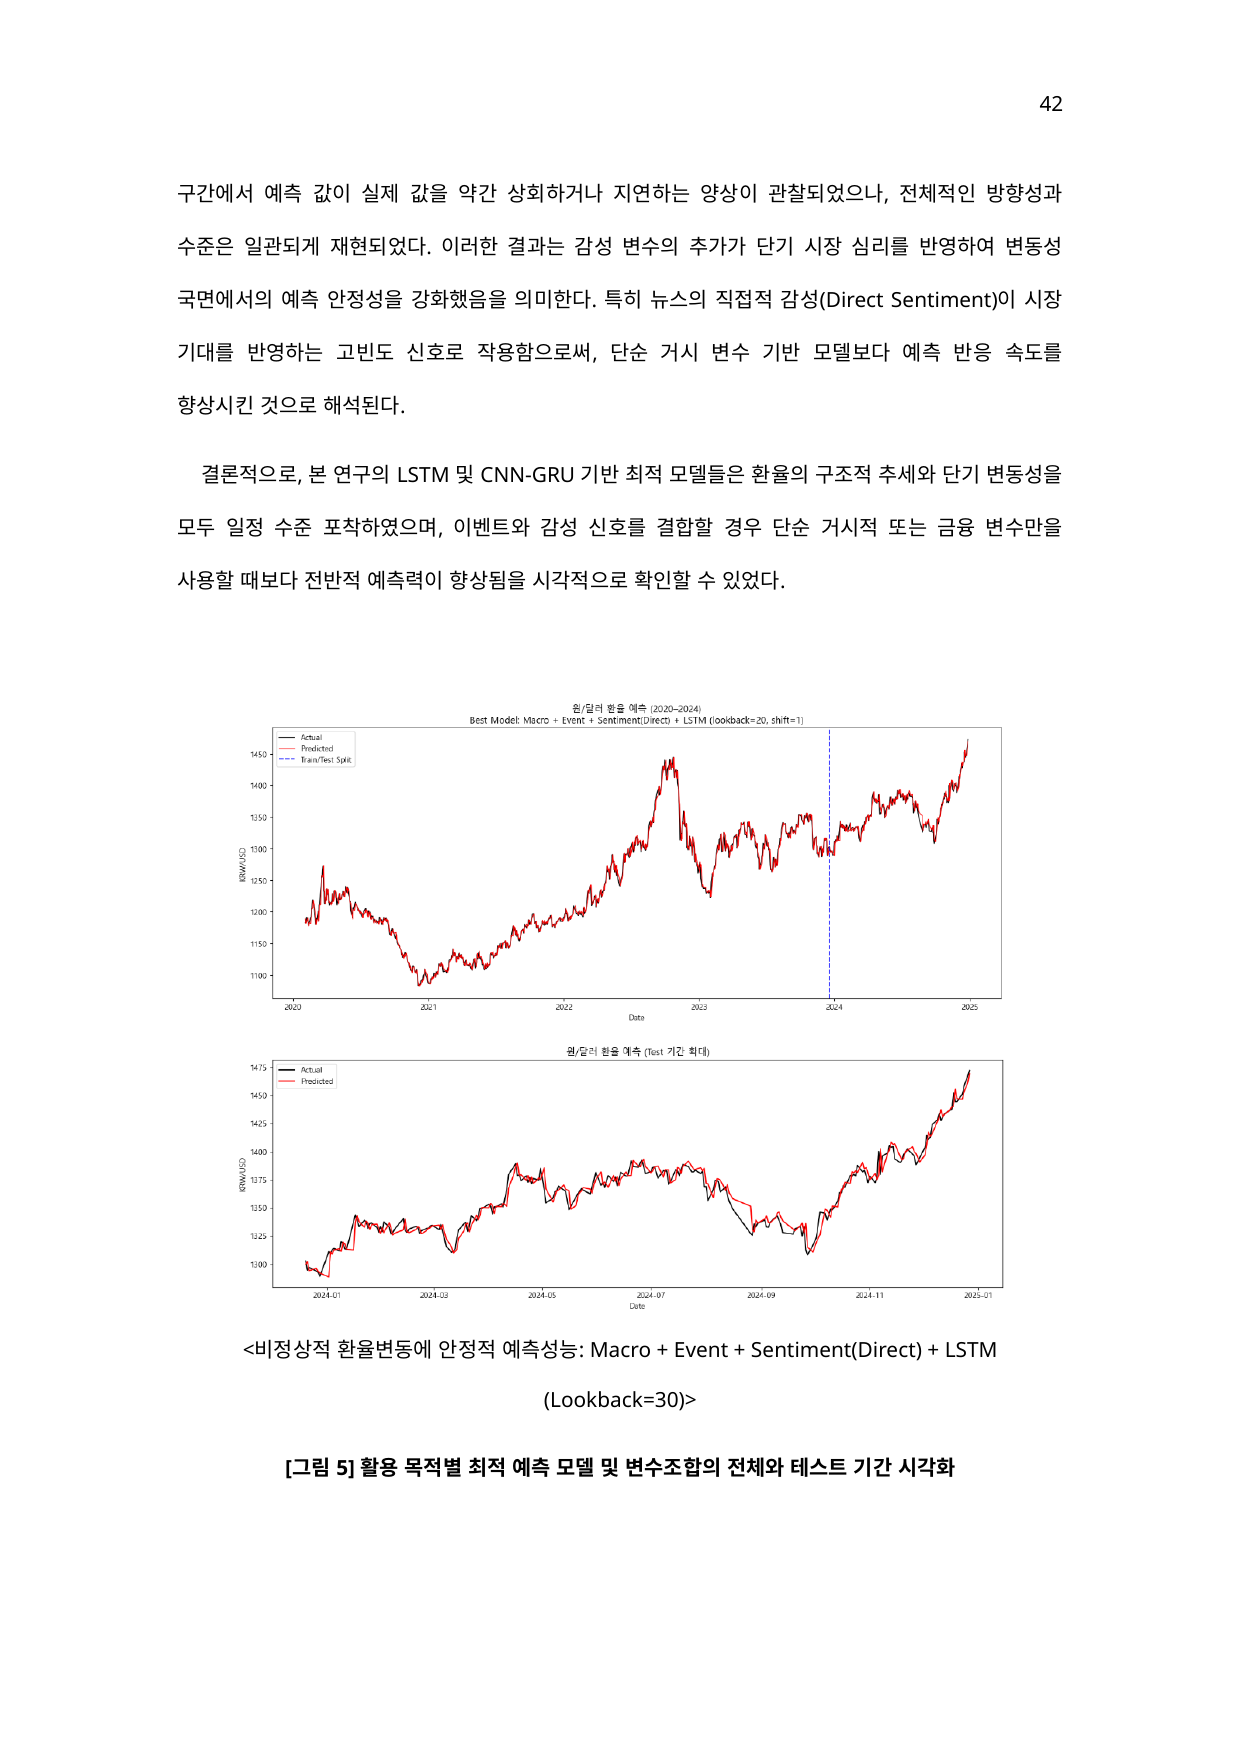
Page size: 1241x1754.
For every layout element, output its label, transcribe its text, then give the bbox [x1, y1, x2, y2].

text [그림 5] 활용 목적별 최적 예측 모델 및 변수조합의 전체와 테스트 기간 시각화 [177, 1451, 1063, 1482]
text 결론적으로, 본 연구의 LSTM 및 CNN-GRU 기반 최적 모델들은 환율의 구조적 추세와 단기 변동성을 모두 일정 수준 포착하였으며, 이벤트와 감성 신호를 결합할 경우 단순 거시적 또는 금융 변수만을 사용할 때보다 전반적 예측력이 향상됨을 시각적으로 확인할 수 있었다. [177, 458, 1063, 595]
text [177, 177, 1063, 419]
table_header [177, 700, 1063, 1044]
table_cell [177, 1044, 1063, 1333]
picture [236, 1044, 1004, 1314]
text <비정상적 환율변동에 안정적 예측성능: Macro + Event + Sentiment(Direct) + LSTM (Lookback=30)> [177, 1333, 1063, 1413]
picture [236, 700, 1004, 1025]
